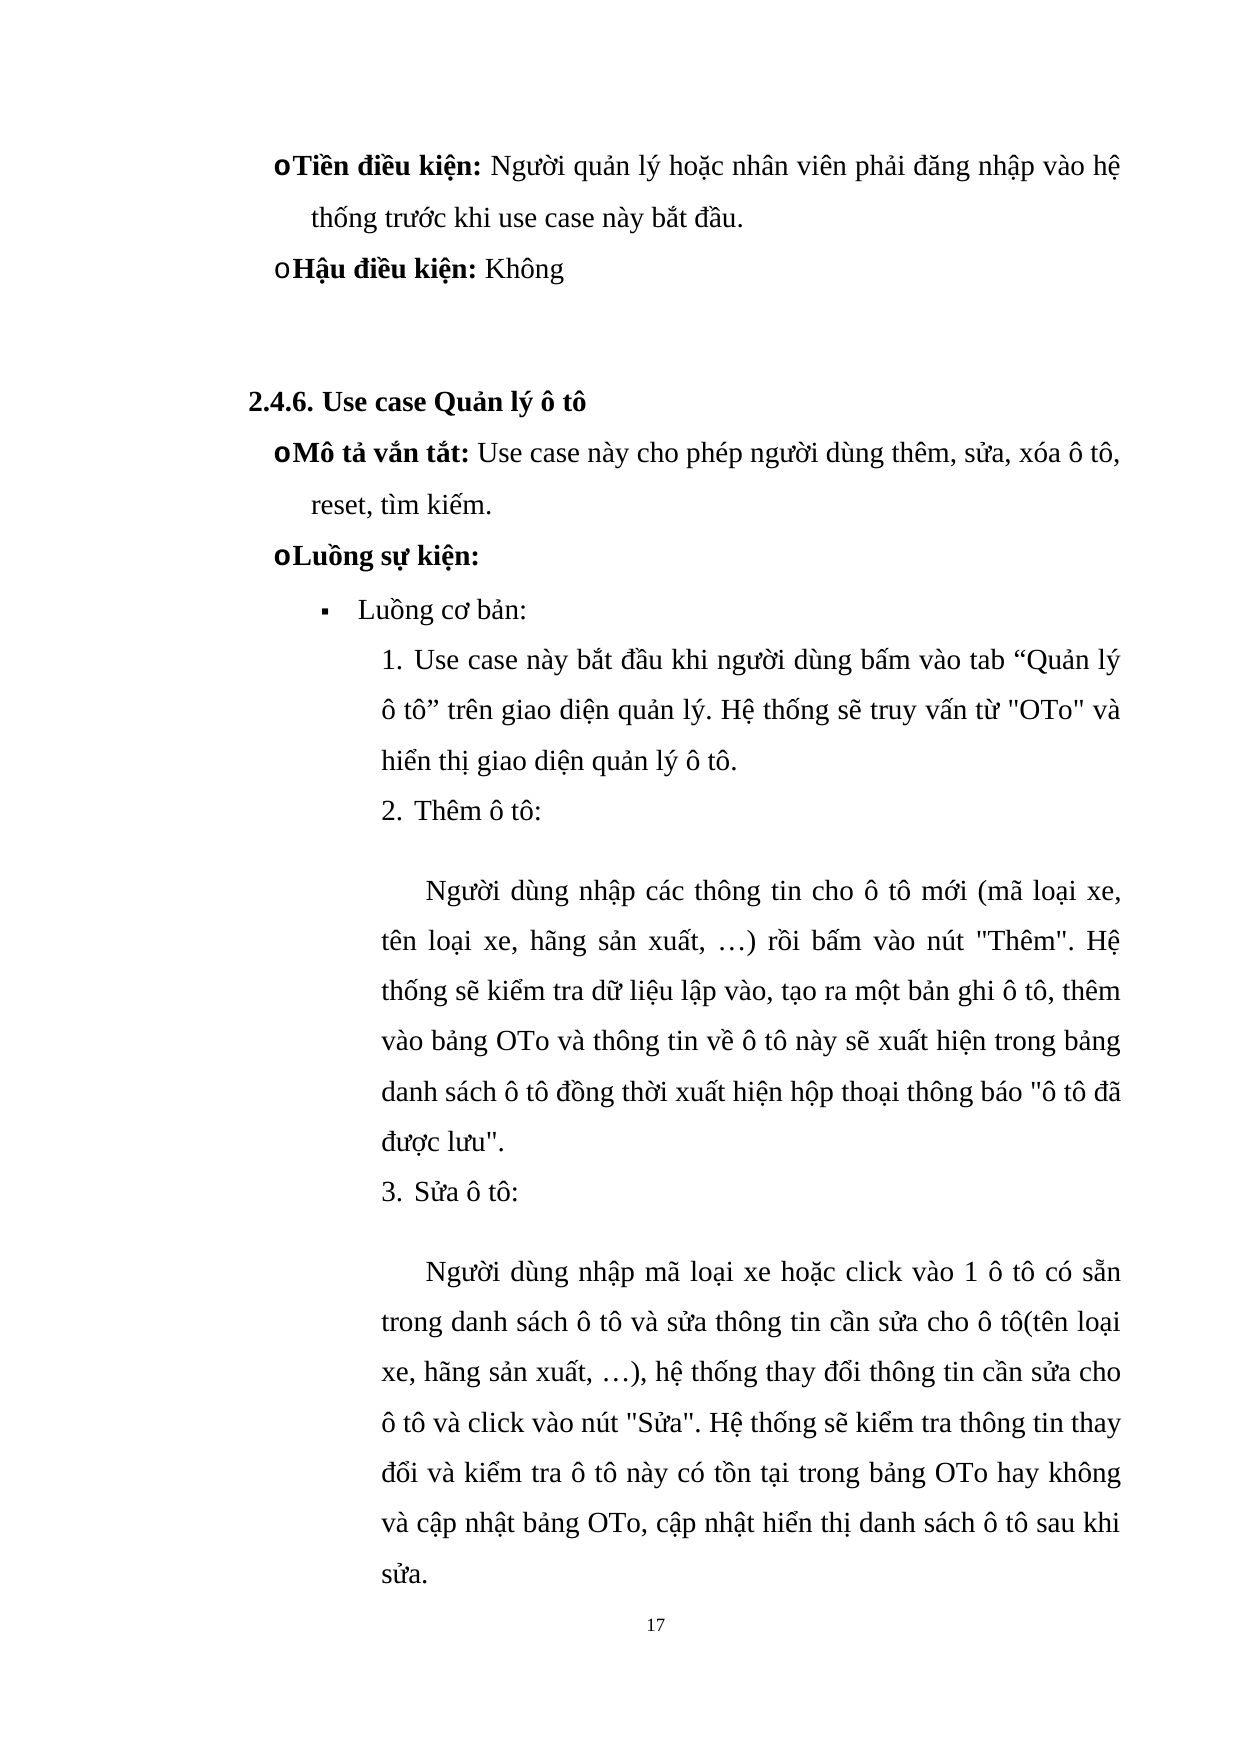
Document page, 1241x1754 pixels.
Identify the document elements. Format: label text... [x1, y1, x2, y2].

list Tiền điều kiện: Người quản lý hoặc nhân viên phải đăng nhập vào hệ thống trước khi use case này bắt đầu. [273, 148, 1122, 234]
list Thêm ô tô: [381, 793, 1122, 827]
text Người dùng nhập các thông tin cho ô tô mới (mã loại xe, tên loại xe, hãng sản xuất, …) rồi bấm vào nút "Thêm". Hệ thống sẽ kiểm tra dữ liệu lập vào, tạo ra một bản ghi ô tô, thêm vào bảng OTo và thông tin về ô tô này sẽ xuất hiện trong bảng danh sách ô tô đồng thời xuất hiện hộp thoại thông báo "ô tô đã được lưu". [381, 873, 1122, 1158]
list Luồng cơ bản: [320, 592, 1122, 625]
text Use case Quản lý ô tô [248, 384, 1122, 418]
list Luồng sự kiện: [273, 538, 1122, 574]
list Hậu điều kiện: Không [273, 251, 1122, 287]
list Mô tả vắn tắt: Use case này cho phép người dùng thêm, sửa, xóa ô tô, reset, tìm kiếm. [273, 435, 1122, 521]
list Sửa ô tô: [381, 1174, 1122, 1208]
list Use case này bắt đầu khi người dùng bấm vào tab “Quản lý ô tô” trên giao diện quản lý. Hệ thống sẽ truy vấn từ "OTo" và hiển thị giao diện quản lý ô tô. [381, 642, 1122, 776]
text Người dùng nhập mã loại xe hoặc click vào 1 ô tô có sẵn trong danh sách ô tô và sửa thông tin cần sửa cho ô tô(tên loại xe, hãng sản xuất, …), hệ thống thay đổi thông tin cần sửa cho ô tô và click vào nút "Sửa". Hệ thống sẽ kiểm tra thông tin thay đổi và kiểm tra ô tô này có tồn tại trong bảng OTo hay không và cập nhật bảng OTo, cập nhật hiển thị danh sách ô tô sau khi sửa. [381, 1254, 1122, 1589]
